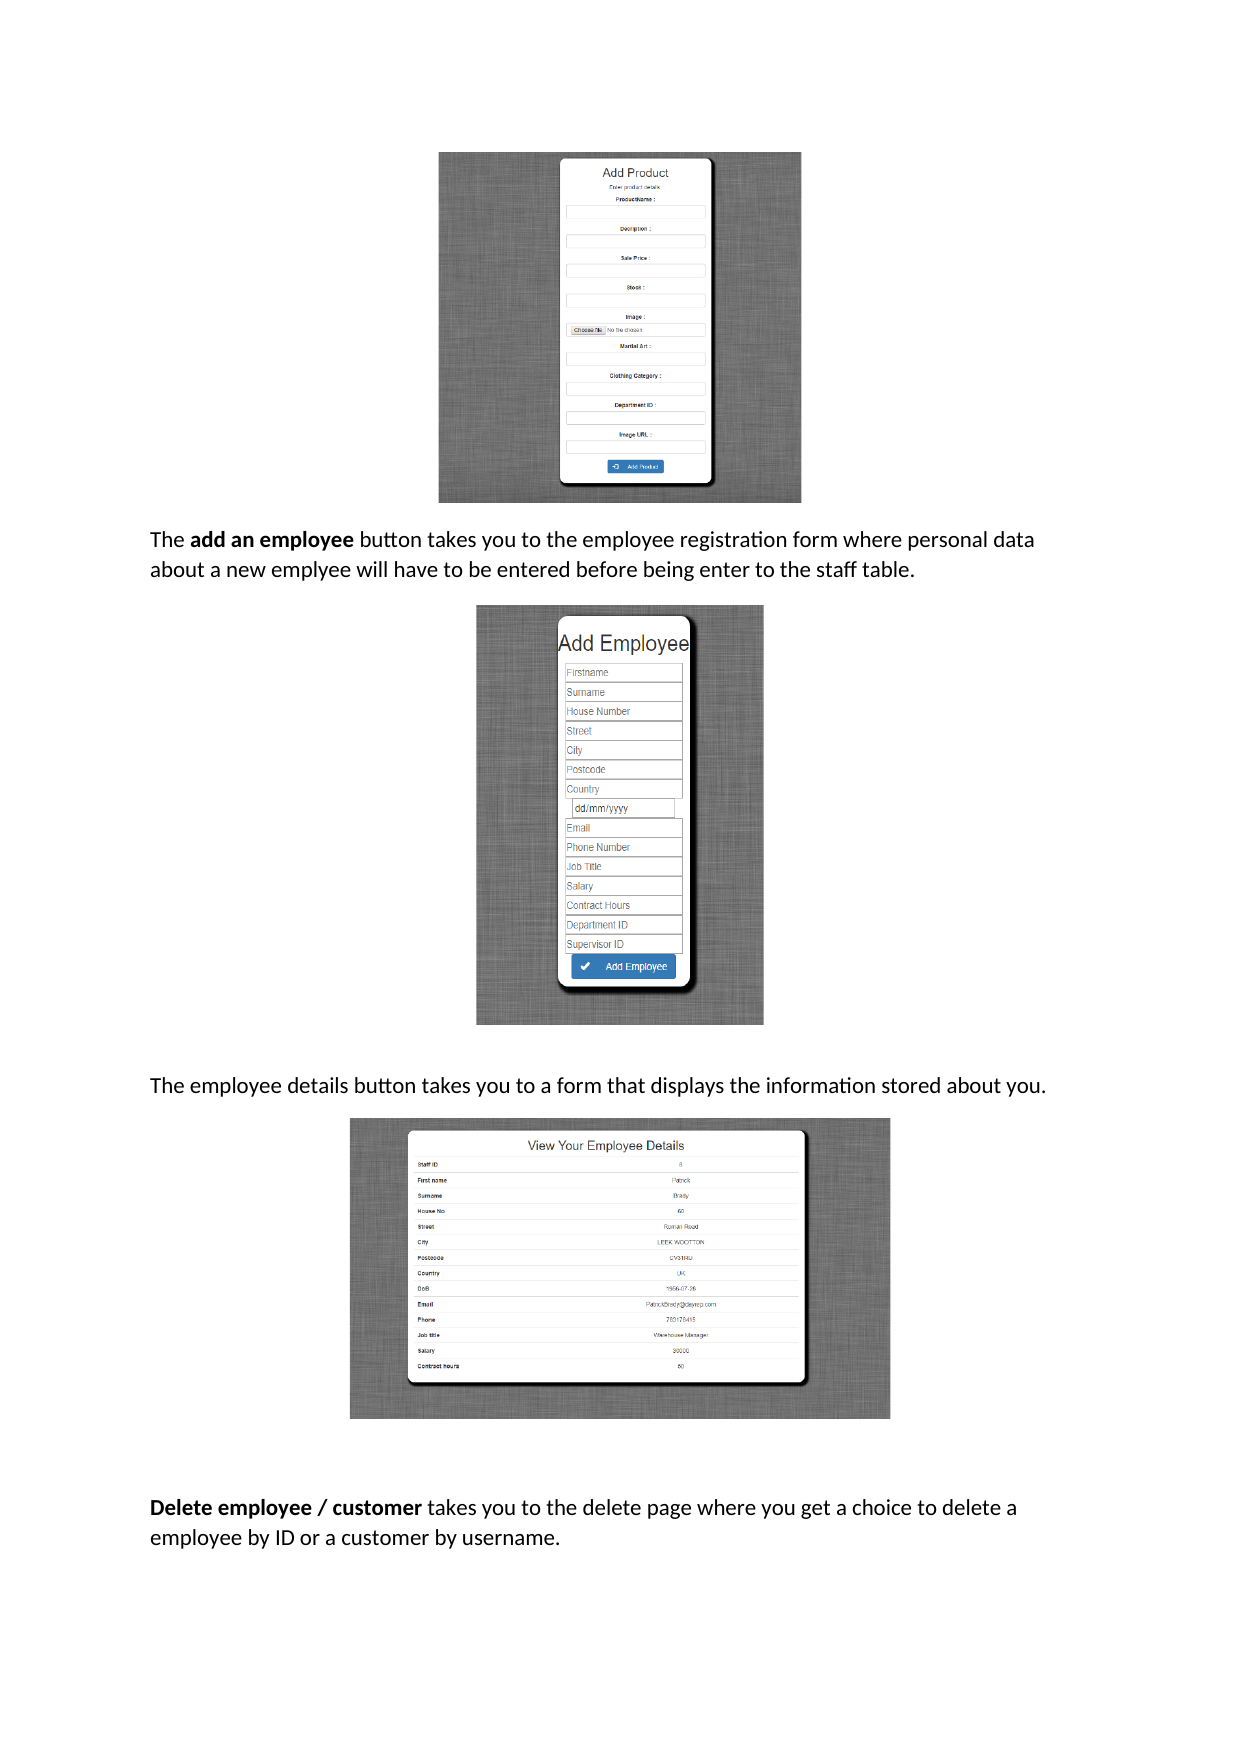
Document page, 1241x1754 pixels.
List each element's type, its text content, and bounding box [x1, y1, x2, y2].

text The add an employee button takes you to the employee registration form where personal data about a new emplyee will have to be entered before being enter to the staff table. [150, 525, 1090, 583]
picture [438, 152, 802, 503]
picture [476, 605, 764, 1025]
picture [349, 1118, 891, 1419]
text The employee details button takes you to a form that displays the information stored about you. [150, 1071, 1090, 1099]
text Delete employee / customer takes you to the delete page where you get a choice to delete a employee by ID or a customer by username. [150, 1493, 1090, 1551]
